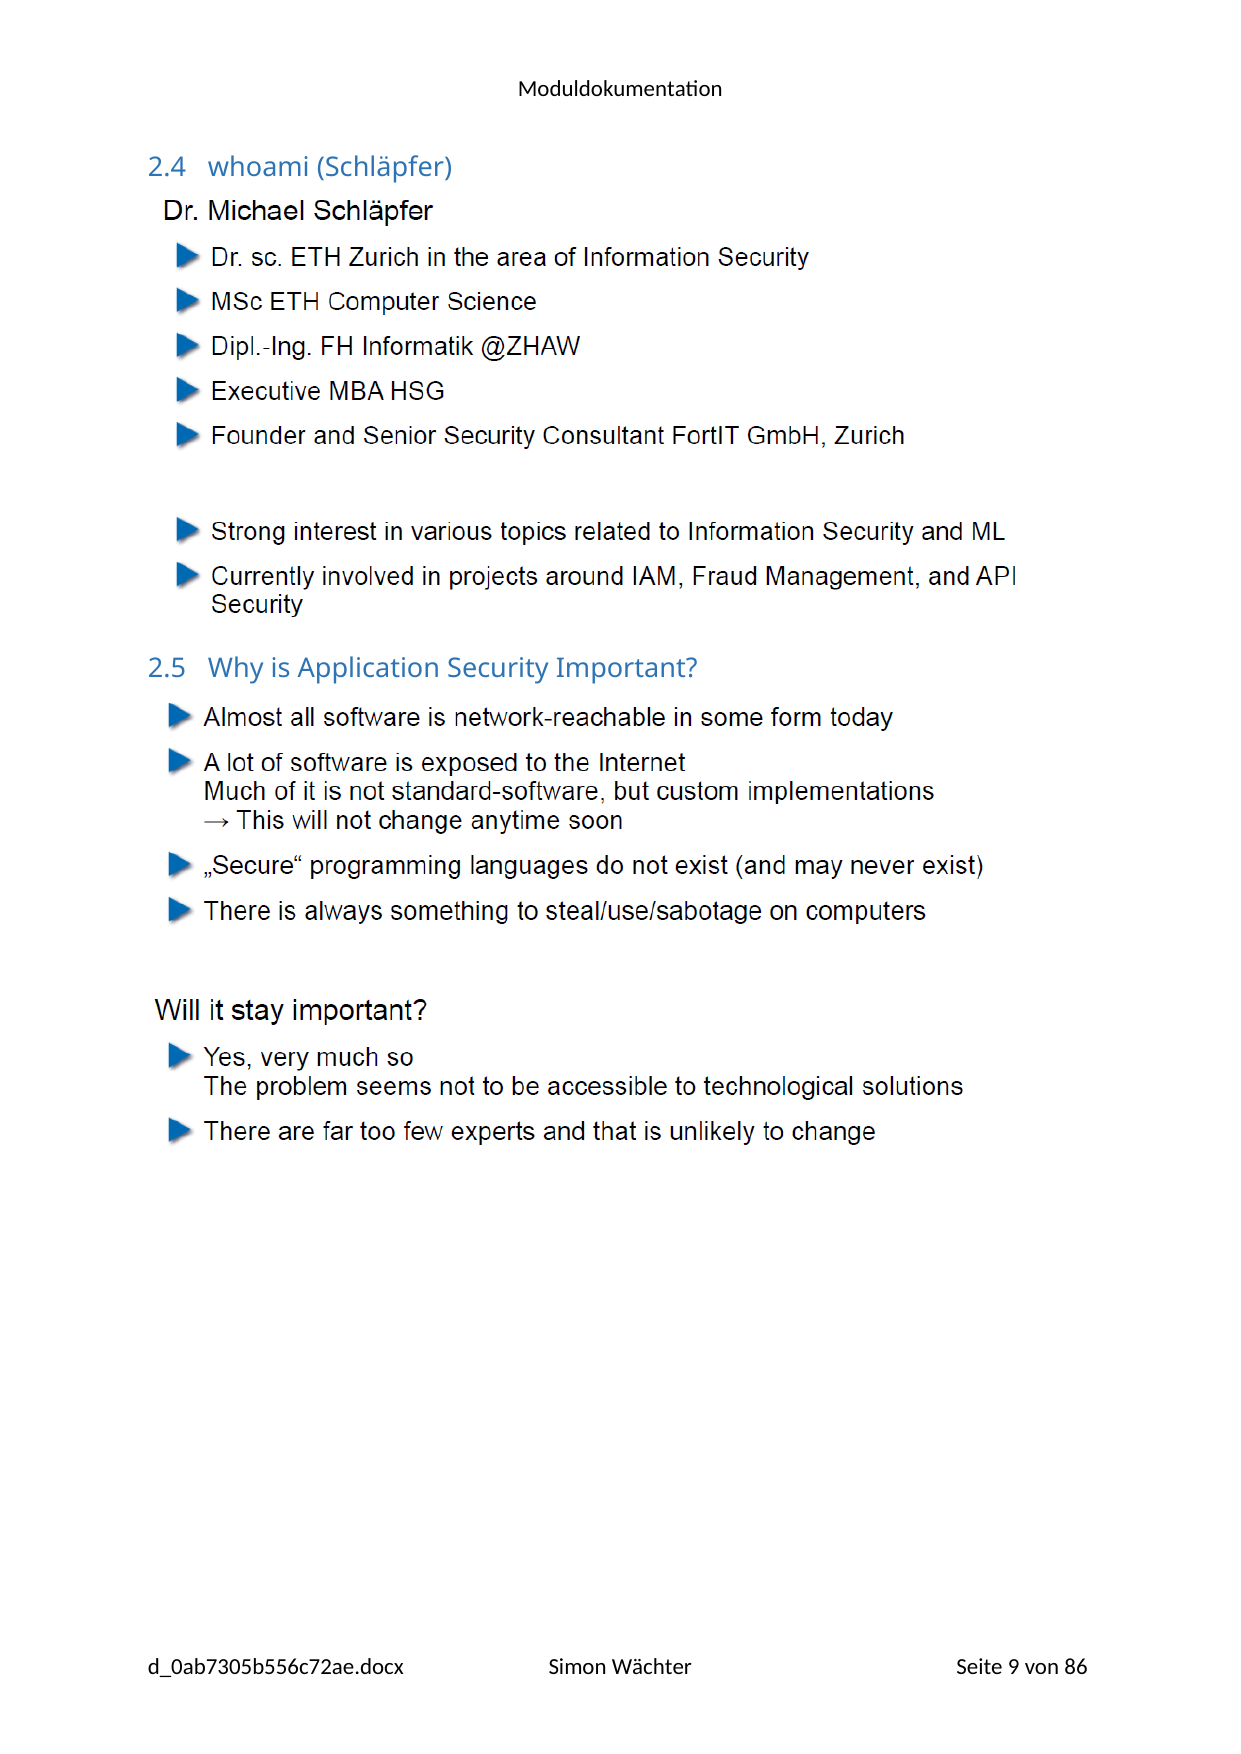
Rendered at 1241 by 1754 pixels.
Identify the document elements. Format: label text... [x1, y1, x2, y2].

picture [147, 687, 1093, 1170]
picture [147, 187, 1093, 630]
subtitle Why is Application Security Important? [148, 648, 1093, 685]
subtitle whoami (Schläpfer) [148, 148, 1093, 184]
